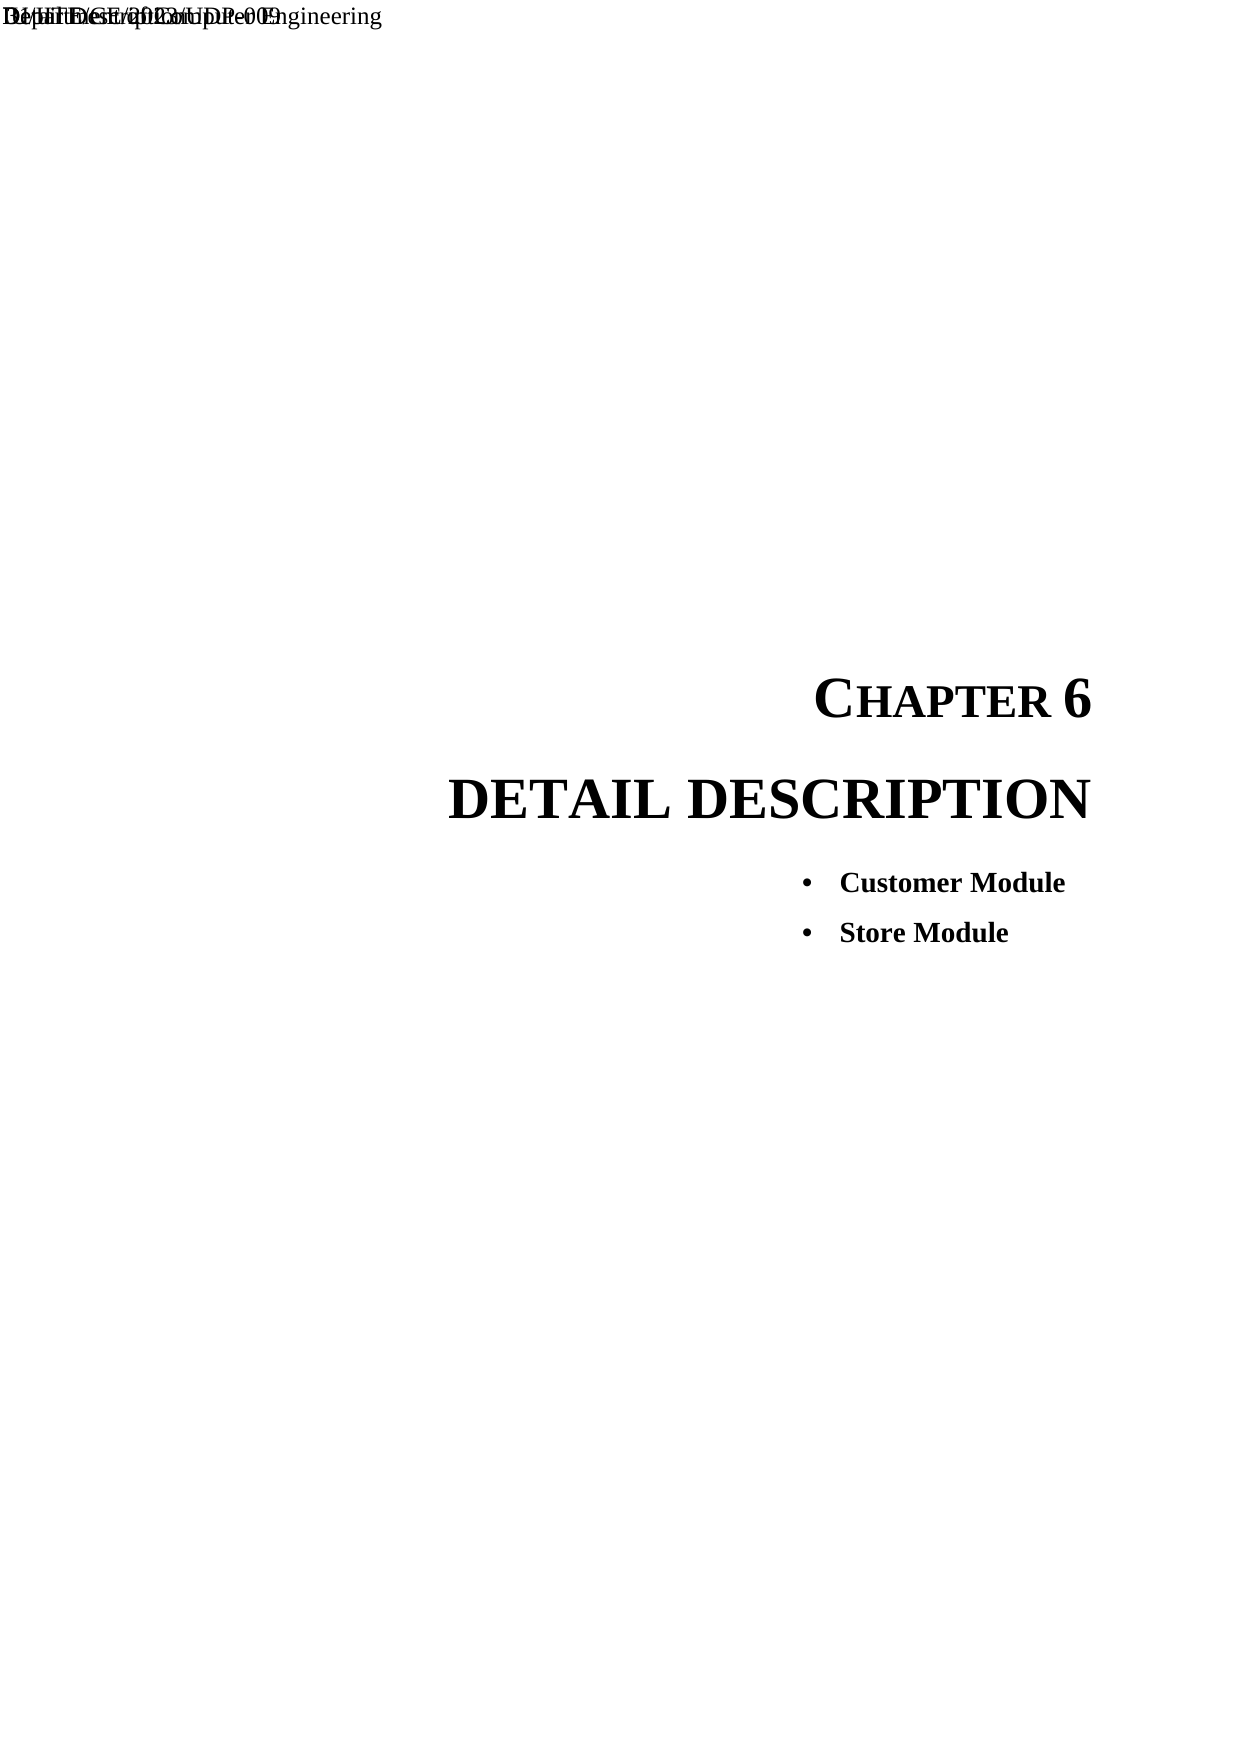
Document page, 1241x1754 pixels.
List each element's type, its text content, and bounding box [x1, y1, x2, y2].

list Customer Module [802, 865, 1176, 898]
list Store Module [802, 915, 1176, 949]
text CHAPTER 6 DETAIL DESCRIPTION [436, 663, 1092, 831]
